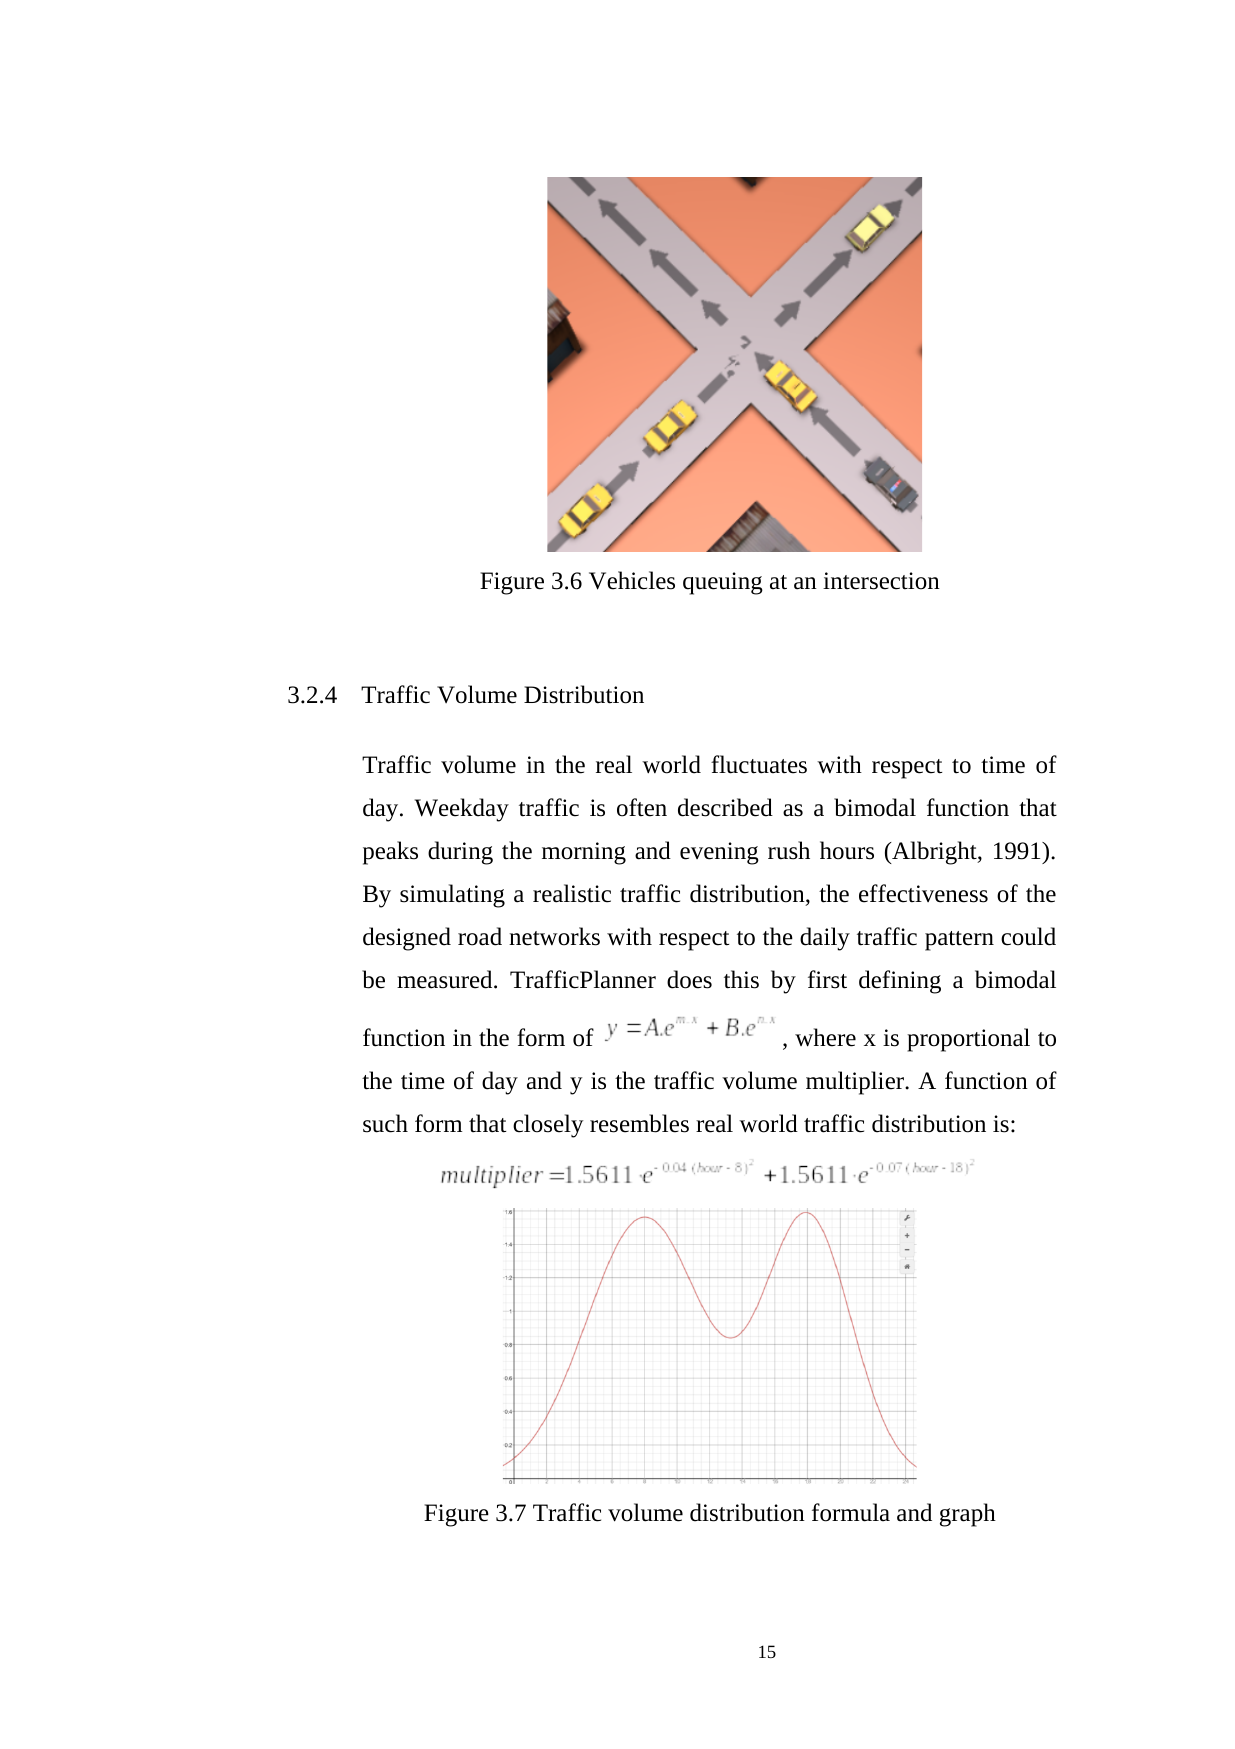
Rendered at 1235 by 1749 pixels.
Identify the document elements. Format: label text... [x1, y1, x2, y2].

text Traffic volume in the real world fluctuates with respect to time of day. Weekday traffic is often described as a bimodal function that peaks during the morning and evening rush hours (Albright, 1991). By simulating a realistic traffic distribution, the effectiveness of the designed road networks with respect to the daily traffic pattern could be measured. TrafficPlanner does this by first defining a bimodal function in the form of , where x is proportional to the time of day and y is the traffic volume multiplier. A function of such form that closely resembles real world traffic distribution is: [362, 750, 1057, 1138]
picture [547, 177, 923, 552]
subtitle Traffic Volume Distribution [287, 680, 1057, 708]
text Figure 3.6 Vehicles queuing at an intersection [362, 566, 1057, 595]
picture [502, 1208, 917, 1484]
text Figure 3.7 Traffic volume distribution formula and graph [362, 1498, 1057, 1527]
